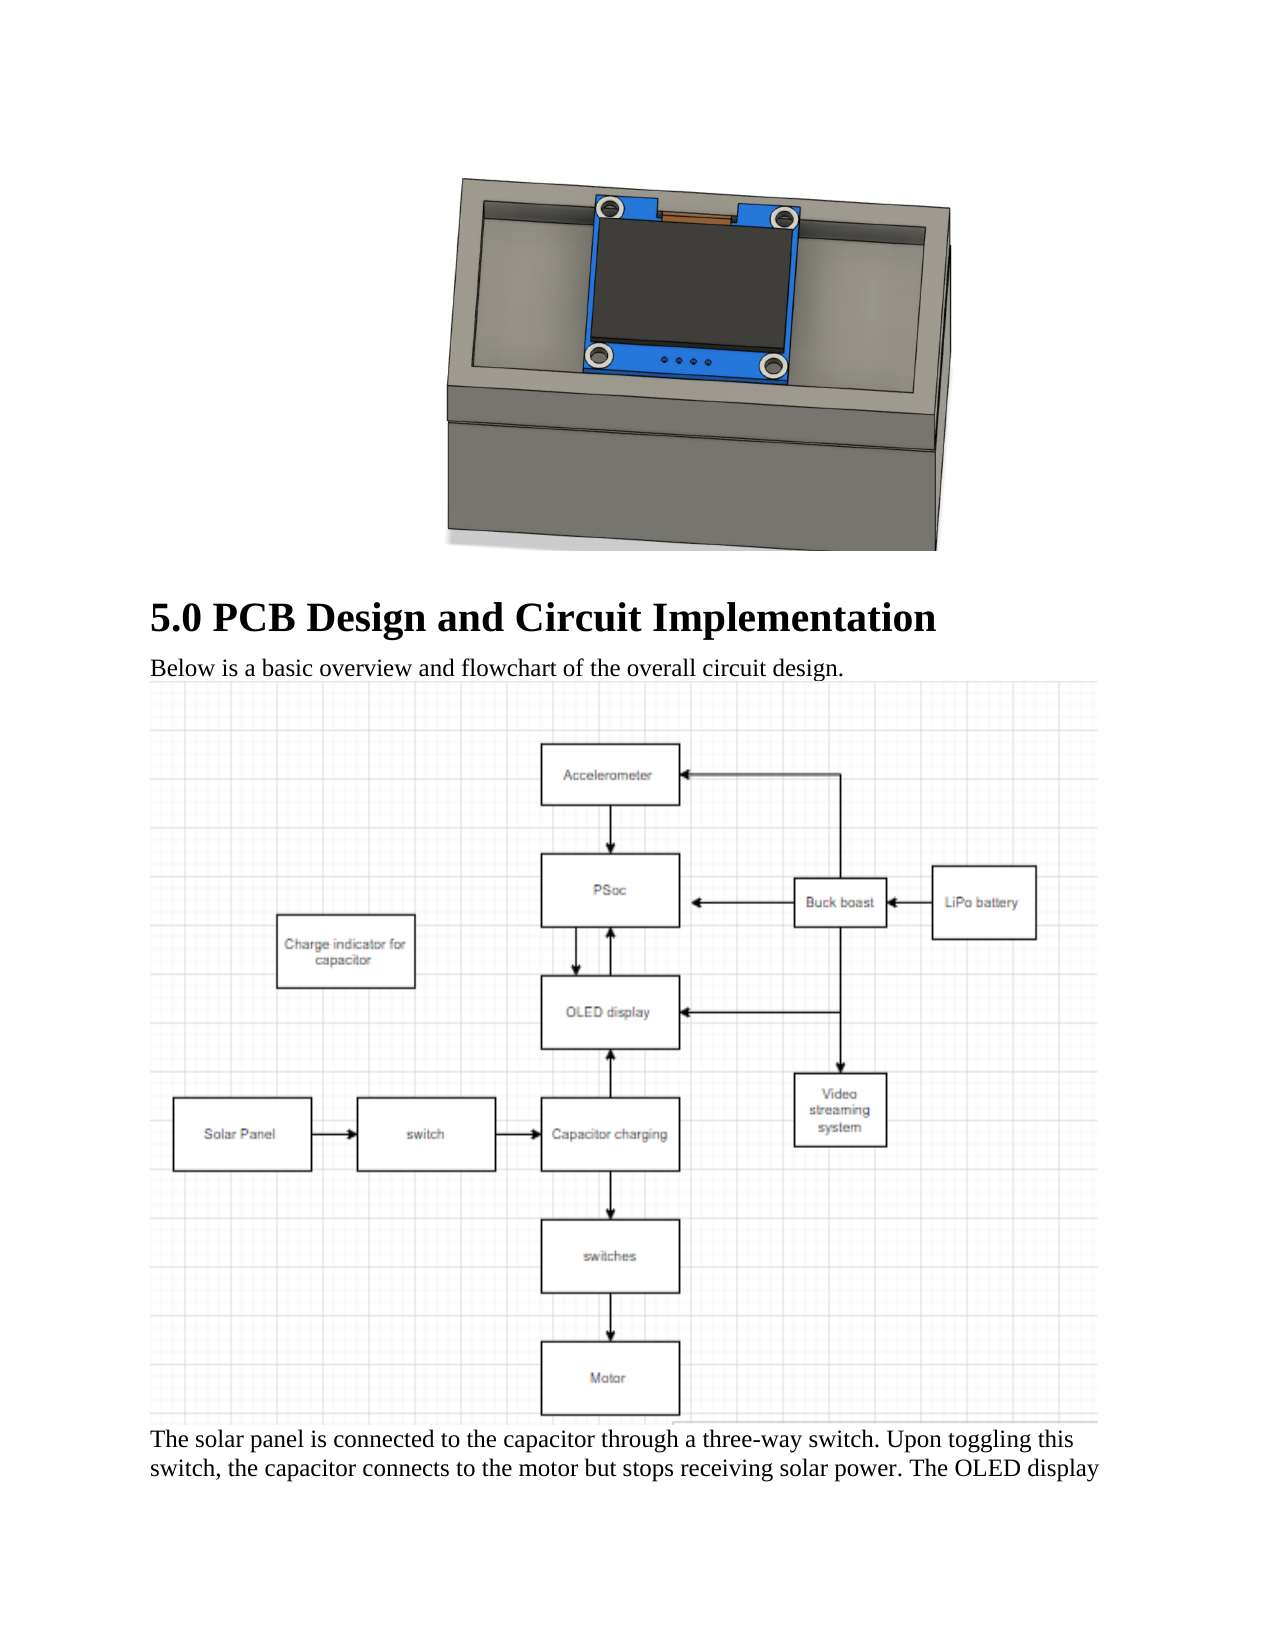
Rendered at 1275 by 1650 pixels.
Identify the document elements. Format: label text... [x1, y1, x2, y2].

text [150, 1424, 1125, 1482]
text Below is a basic overview and flowchart of the overall circuit design. [150, 653, 1125, 682]
picture [365, 150, 985, 551]
picture [150, 681, 1098, 1425]
subtitle 5.0 PCB Design and Circuit Implementation [150, 592, 1125, 640]
